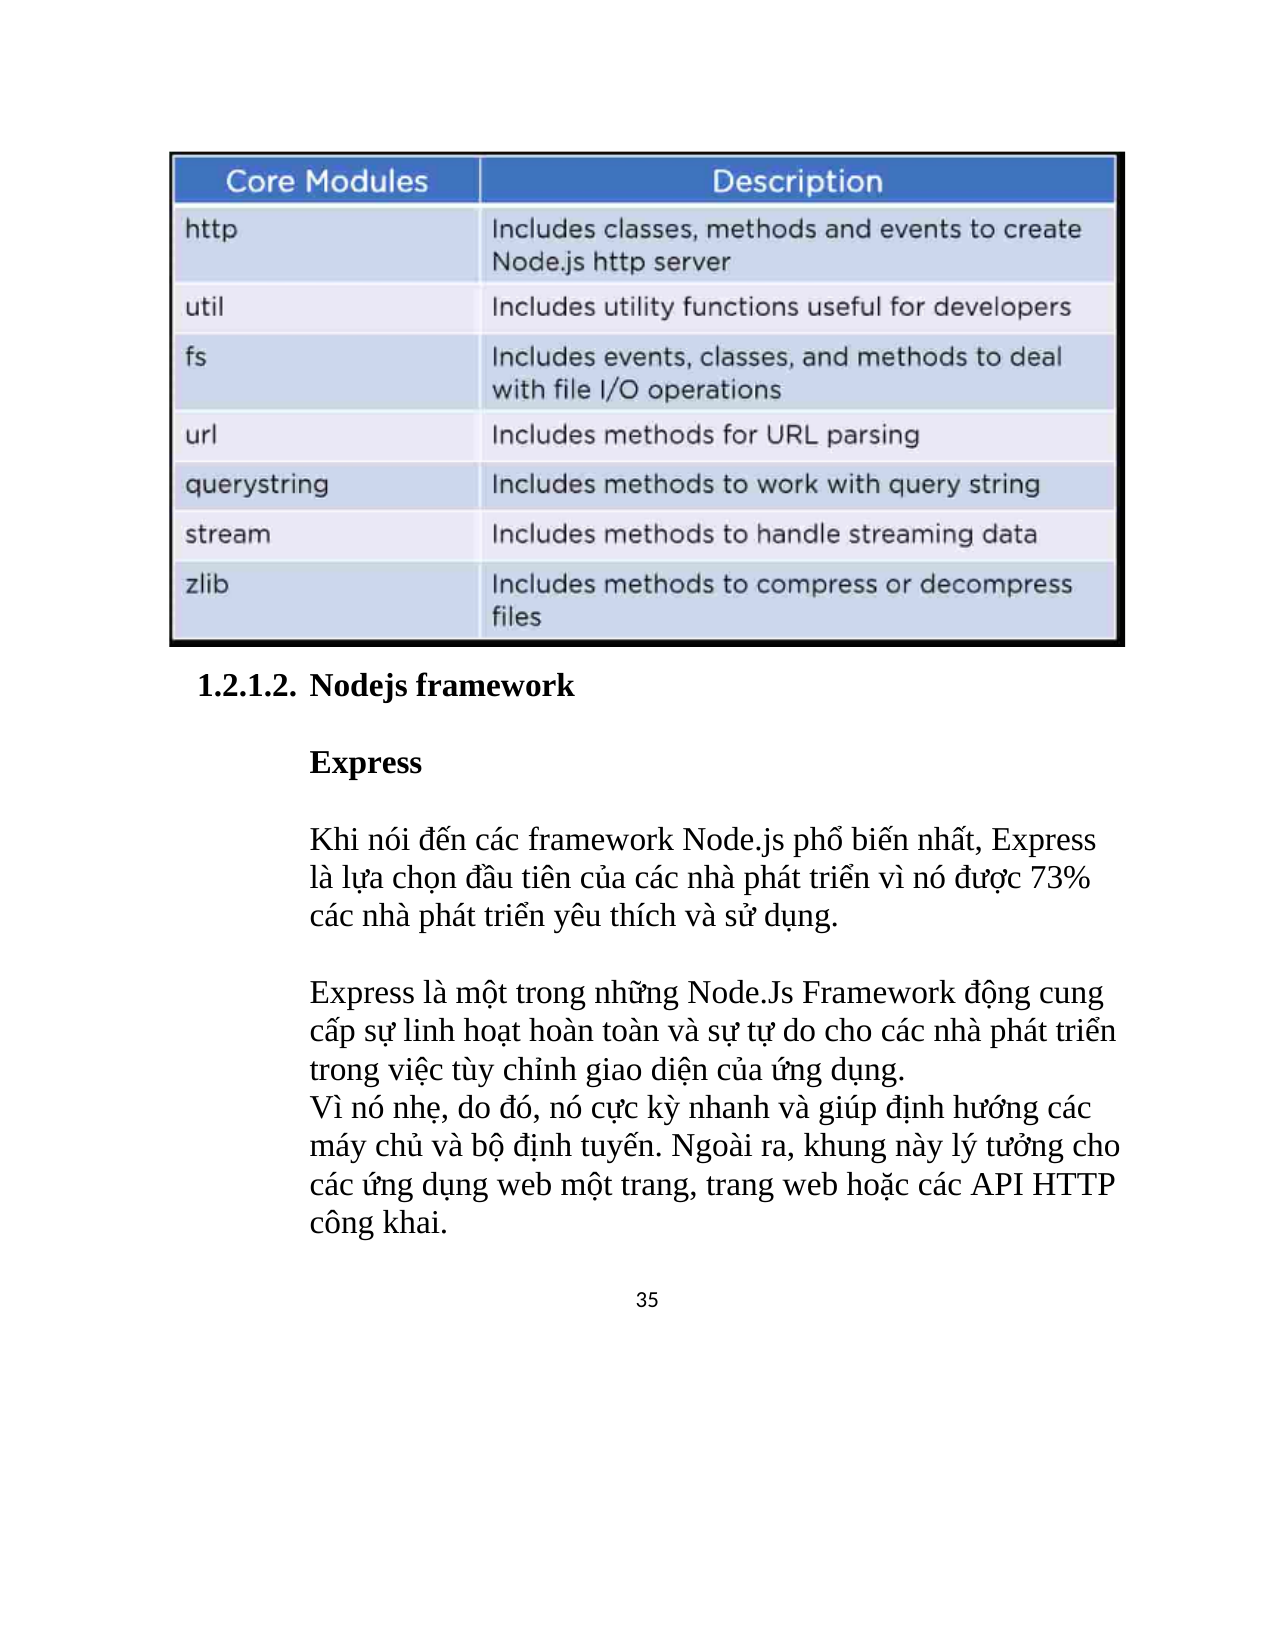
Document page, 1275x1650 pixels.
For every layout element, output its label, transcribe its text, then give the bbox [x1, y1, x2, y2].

picture [168, 150, 1125, 647]
list Express [309, 742, 1125, 780]
list Express là một trong những Node.Js Framework động cung cấp sự linh hoạt hoàn toàn và sự tự do cho các nhà phát triển trong việc tùy chỉnh giao diện của ứng dụng. [281, 972, 1125, 1087]
list Khi nói đến các framework Node.js phổ biến nhất, Express là lựa chọn đầu tiên của các nhà phát triển vì nó được 73% các nhà phát triển yêu thích và sử dụng. [281, 819, 1125, 934]
list Nodejs framework [197, 665, 1125, 704]
list Vì nó nhẹ, do đó, nó cực kỳ nhanh và giúp định hướng các máy chủ và bộ định tuyến. Ngoài ra, khung này lý tưởng cho các ứng dụng web một trang, trang web hoặc các API HTTP công khai. [281, 1087, 1125, 1240]
